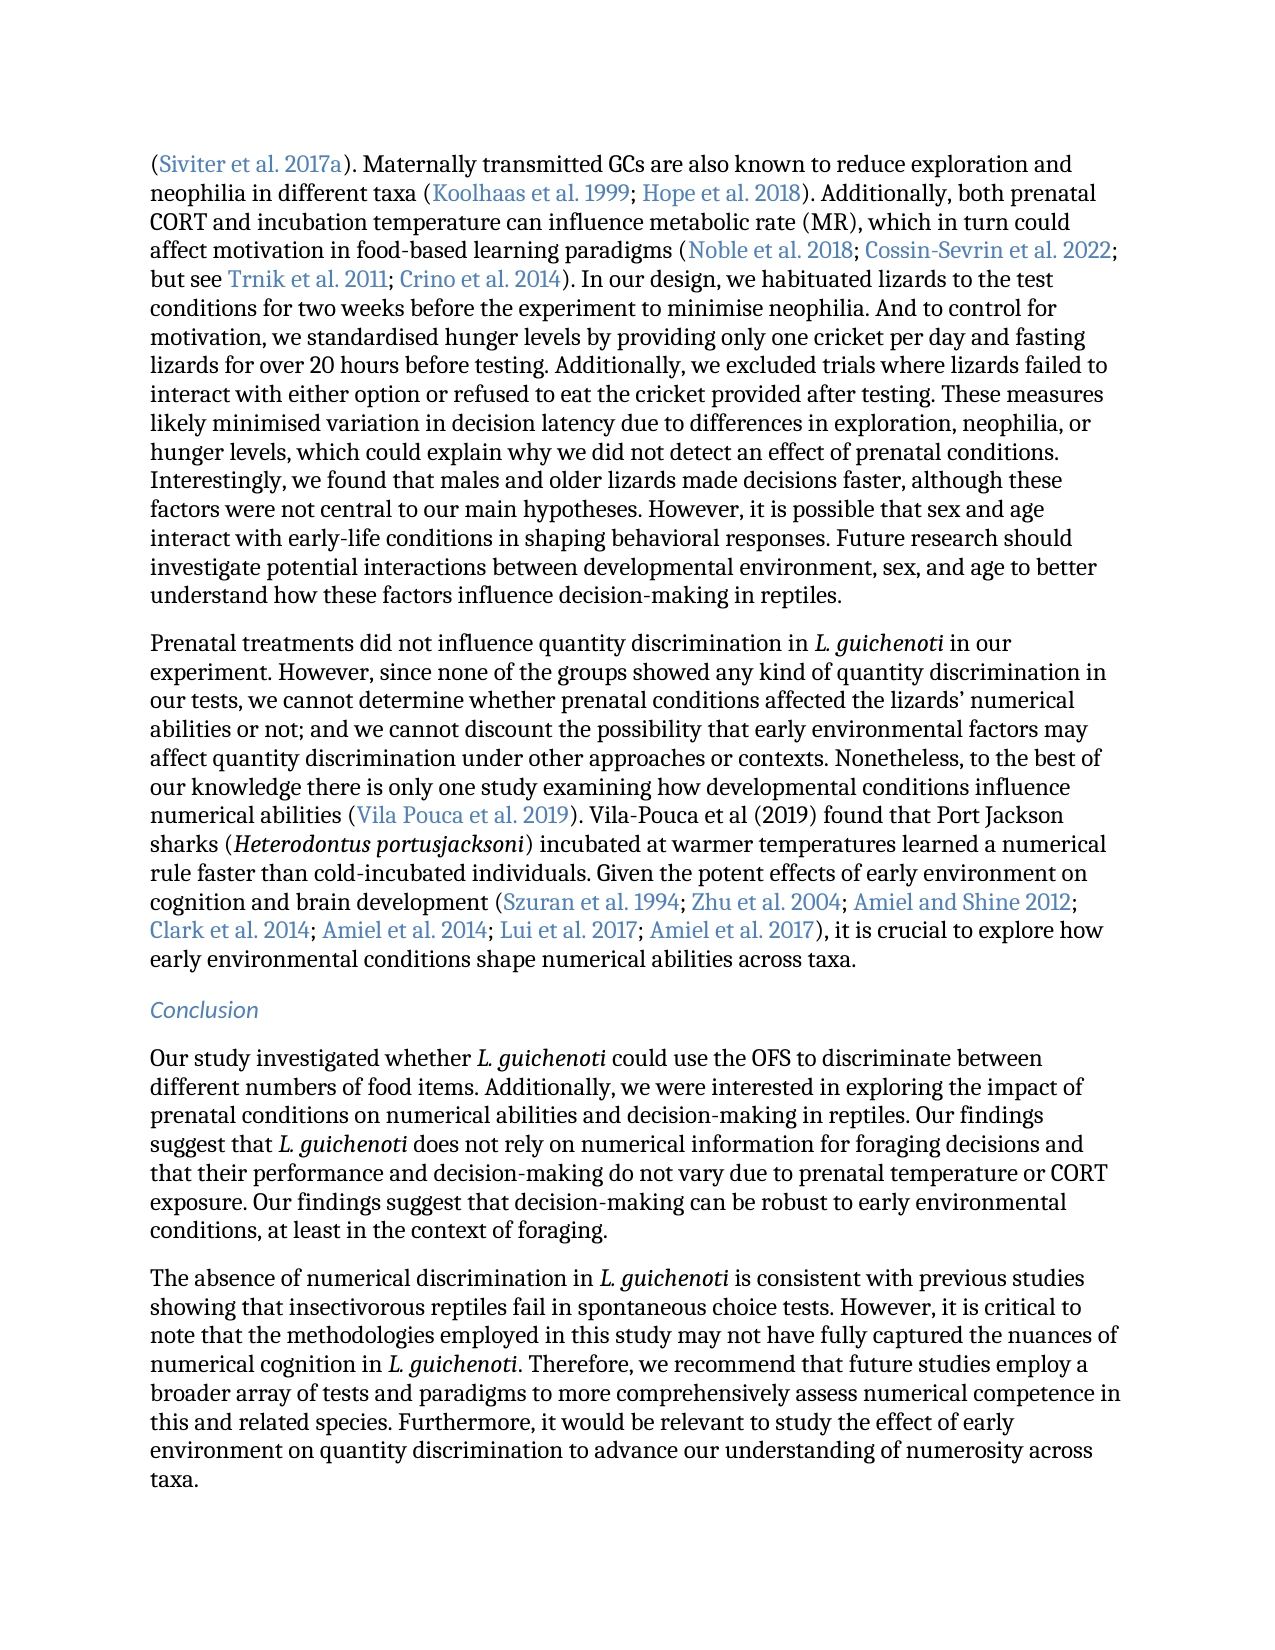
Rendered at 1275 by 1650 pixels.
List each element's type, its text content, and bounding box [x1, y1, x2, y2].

text Our study investigated whether L. guichenoti could use the OFS to discriminate between different numbers of food items. Additionally, we were interested in exploring the impact of prenatal conditions on numerical abilities and decision-making in reptiles. Our findings suggest that L. guichenoti does not rely on numerical information for foraging decisions and that their performance and decision-making do not vary due to prenatal temperature or CORT exposure. Our findings suggest that decision-making can be robust to early environmental conditions, at least in the context of foraging. [150, 1044, 1125, 1245]
text The absence of numerical discrimination in L. guichenoti is consistent with previous studies showing that insectivorous reptiles fail in spontaneous choice tests. However, it is critical to note that the methodologies employed in this study may not have fully captured the nuances of numerical cognition in L. guichenoti. Therefore, we recommend that future studies employ a broader array of tests and paradigms to more comprehensively assess numerical competence in this and related species. Furthermore, it would be relevant to study the effect of early environment on quantity discrimination to advance our understanding of numerosity across taxa. [150, 1264, 1125, 1494]
text Prenatal treatments did not influence quantity discrimination in L. guichenoti in our experiment. However, since none of the groups showed any kind of quantity discrimination in our tests, we cannot determine whether prenatal conditions affected the lizards’ numerical abilities or not; and we cannot discount the possibility that early environmental factors may affect quantity discrimination under other approaches or contexts. Nonetheless, to the best of our knowledge there is only one study examining how developmental conditions influence numerical abilities (Vila Pouca et al. 2019). Vila-Pouca et al (2019) found that Port Jackson sharks (Heterodontus portusjacksoni) incubated at warmer temperatures learned a numerical rule faster than cold-incubated individuals. Given the potent effects of early environment on cognition and brain development (Szuran et al. 1994; Zhu et al. 2004; Amiel and Shine 2012; Clark et al. 2014; Amiel et al. 2014; Lui et al. 2017; Amiel et al. 2017), it is crucial to explore how early environmental conditions shape numerical abilities across taxa. [150, 629, 1125, 974]
subtitle Conclusion [150, 994, 1125, 1025]
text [150, 150, 1125, 610]
